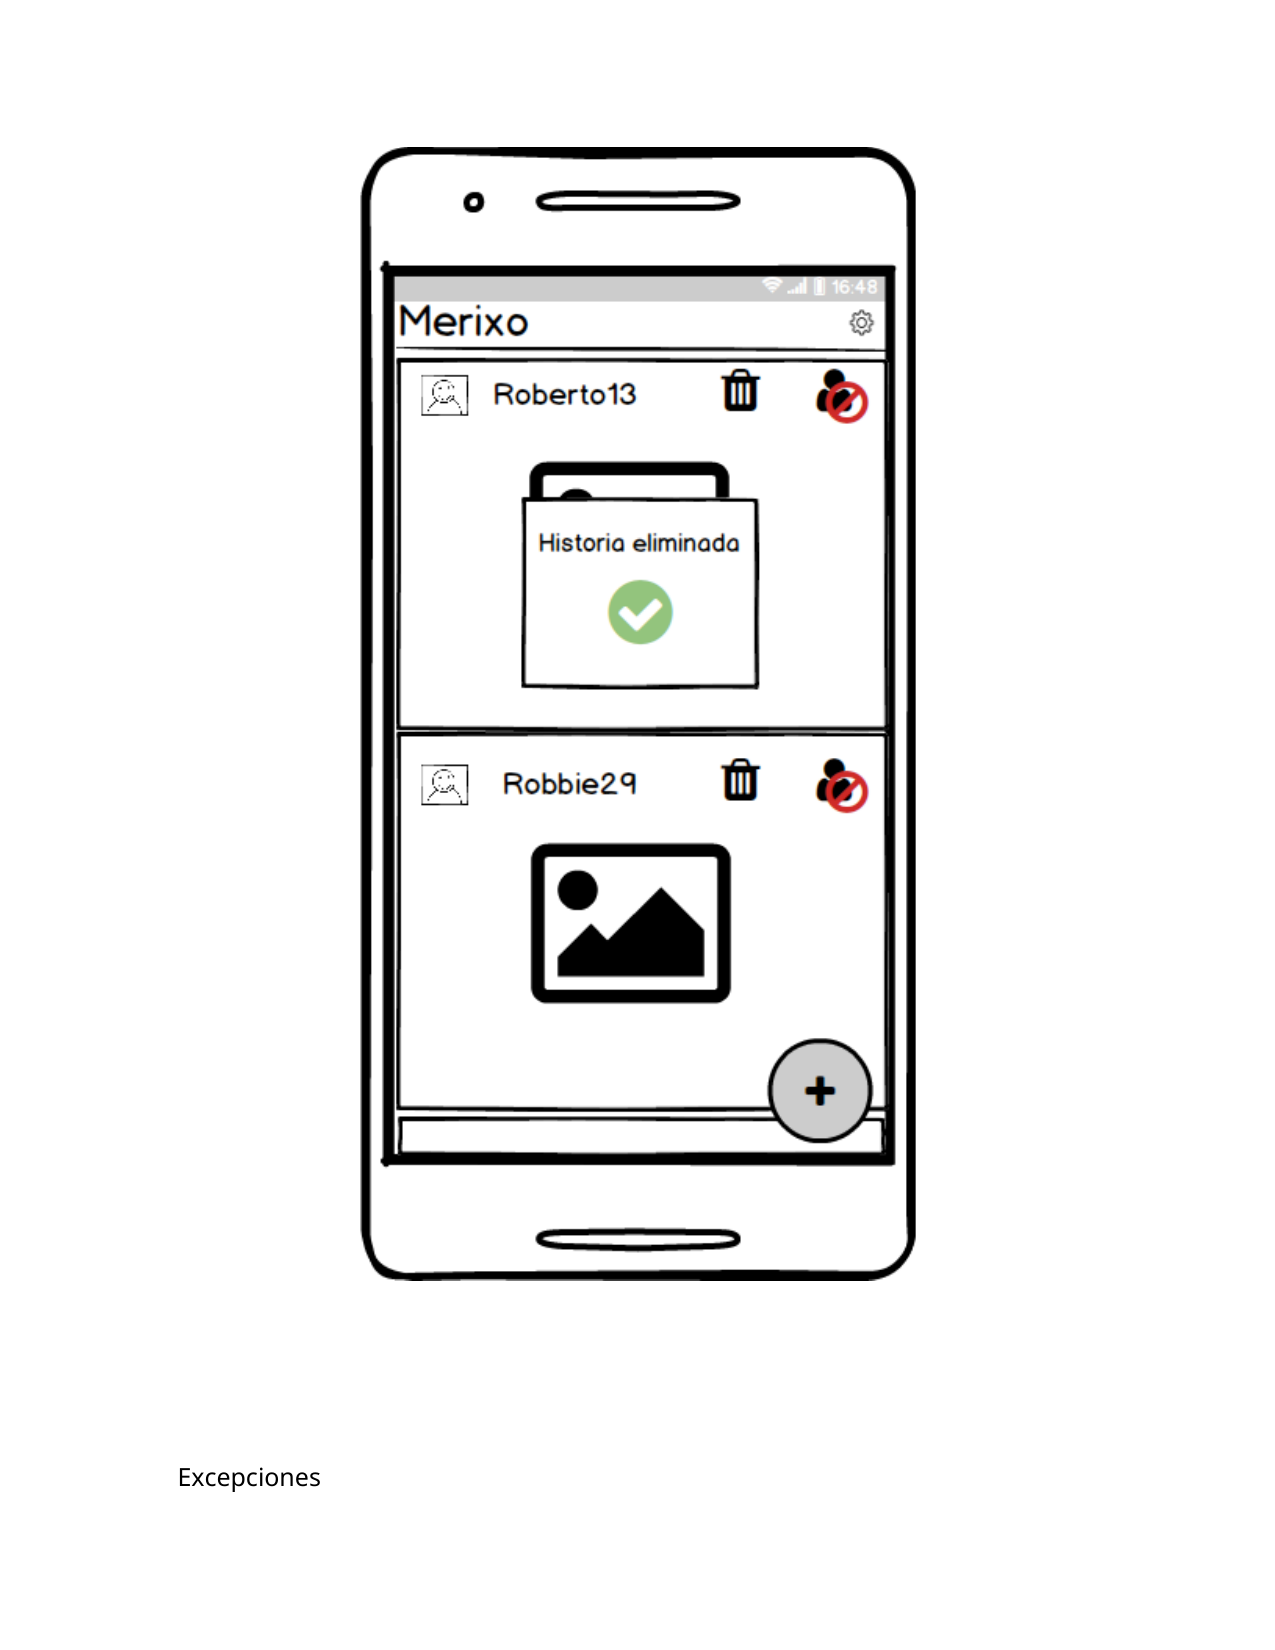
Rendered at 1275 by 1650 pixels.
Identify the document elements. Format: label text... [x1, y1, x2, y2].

text Excepciones [177, 1459, 1098, 1494]
picture [359, 147, 916, 1281]
